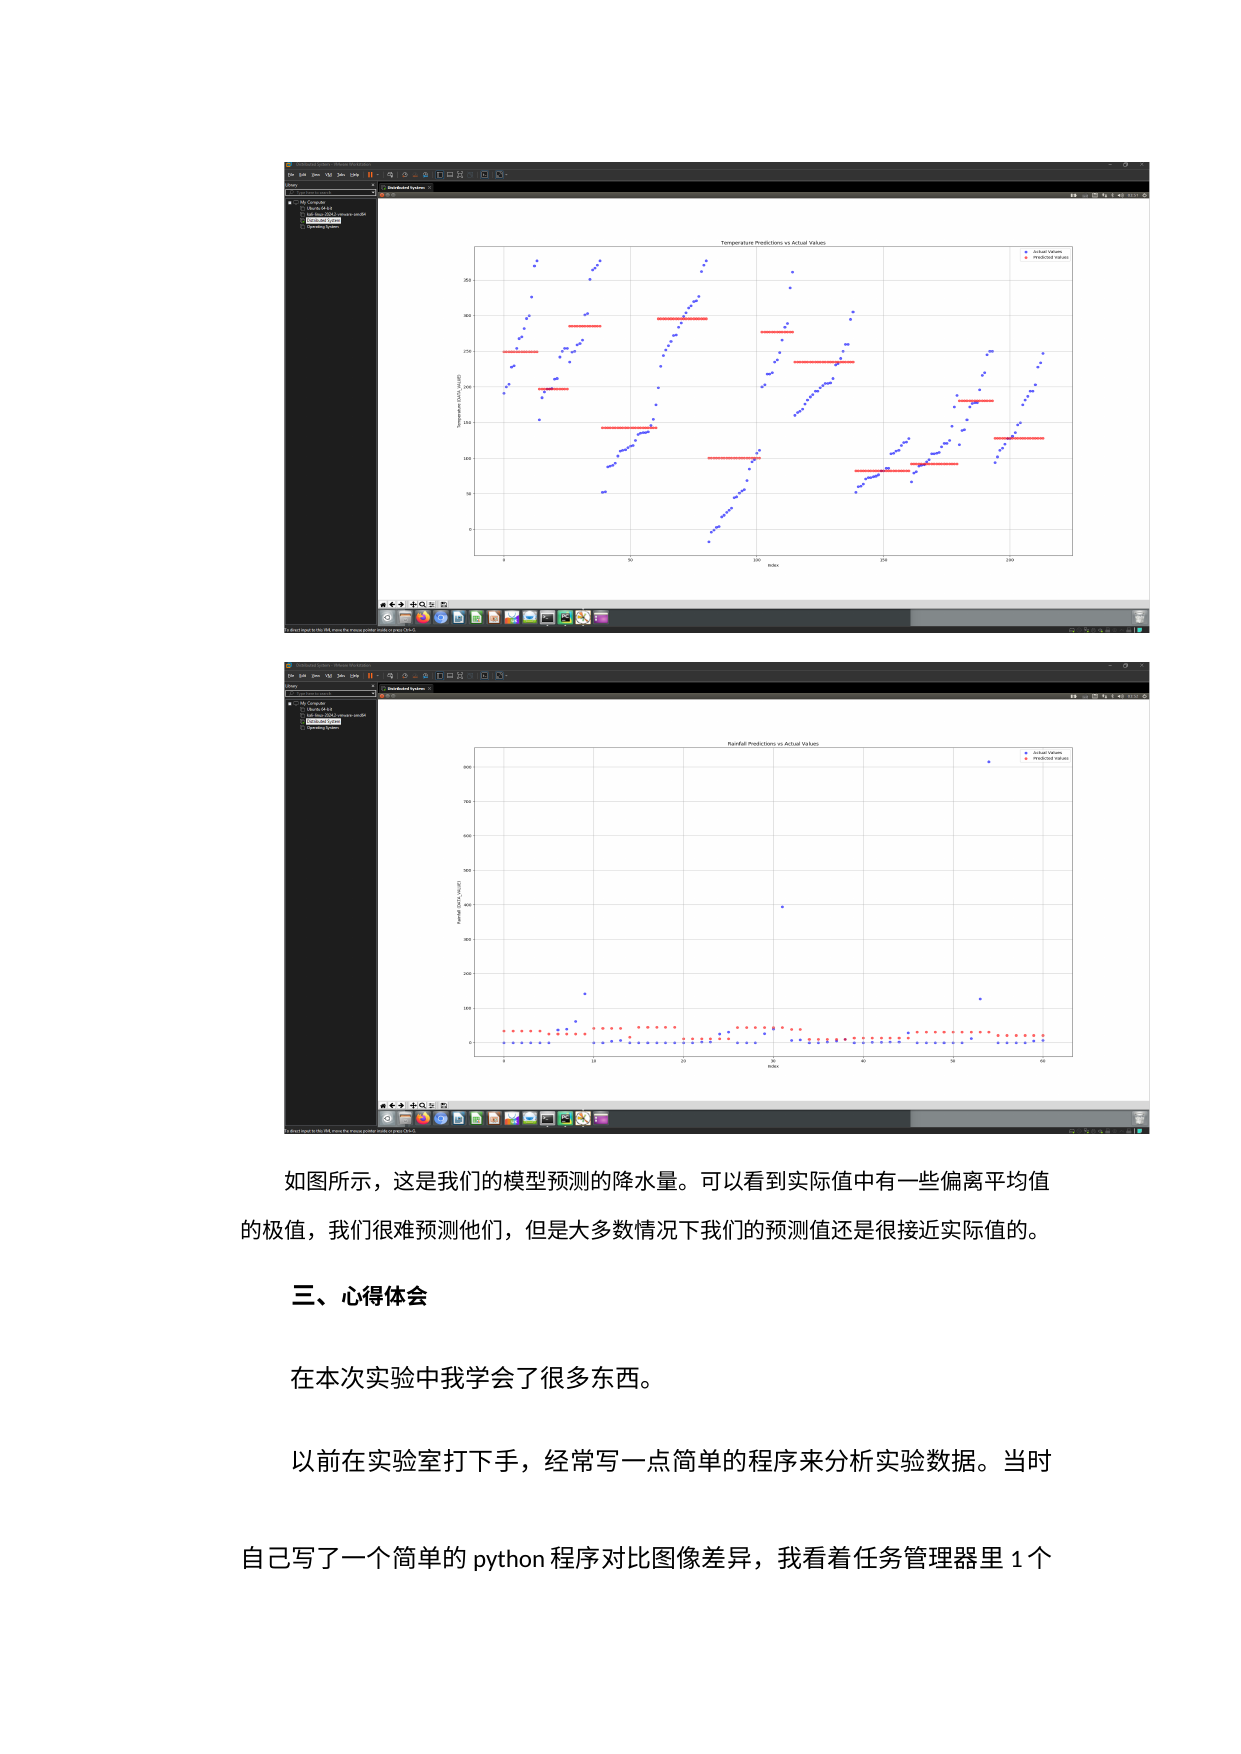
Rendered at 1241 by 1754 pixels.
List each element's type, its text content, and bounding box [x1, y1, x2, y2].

picture [284, 662, 1150, 1134]
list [241, 1427, 1053, 1589]
list 三、心得体会 [241, 1261, 1053, 1326]
list 如图所示，这是我们的模型预测的降水量。可以看到实际值中有一些偏离平均值的极值，我们很难预测他们，但是大多数情况下我们的预测值还是很接近实际值的。 [241, 1164, 1053, 1245]
list 在本次实验中我学会了很多东西。 [241, 1344, 1053, 1409]
picture [284, 162, 1150, 633]
